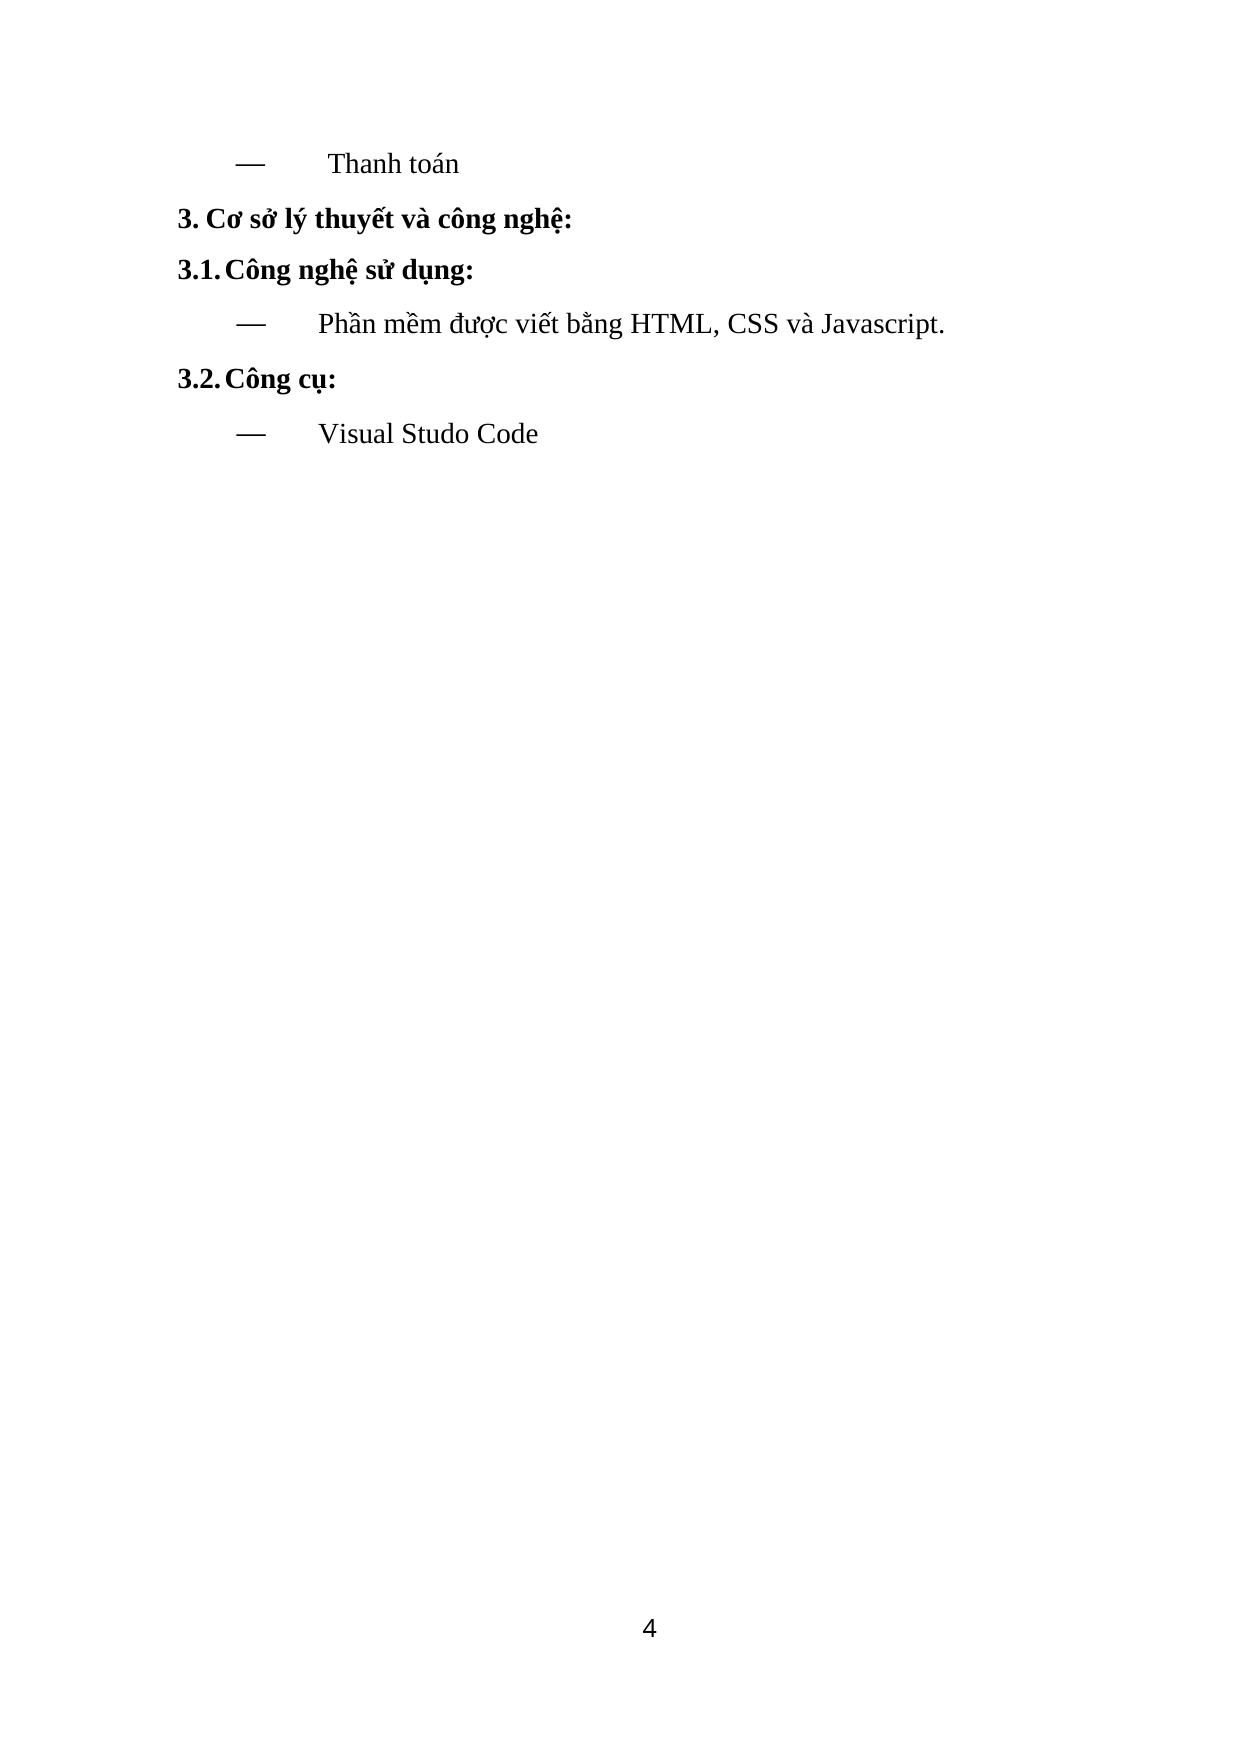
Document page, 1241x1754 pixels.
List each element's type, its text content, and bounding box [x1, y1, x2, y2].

list Cơ sở lý thuyết và công nghệ: [177, 202, 1122, 235]
list Visual Studo Code [236, 412, 1122, 452]
list Công nghệ sử dụng: [177, 252, 1122, 285]
list Phần mềm được viết bằng HTML, CSS và Javascript. [236, 302, 1122, 342]
list Công cụ: [177, 362, 1122, 395]
list Thanh toán [236, 142, 1122, 182]
